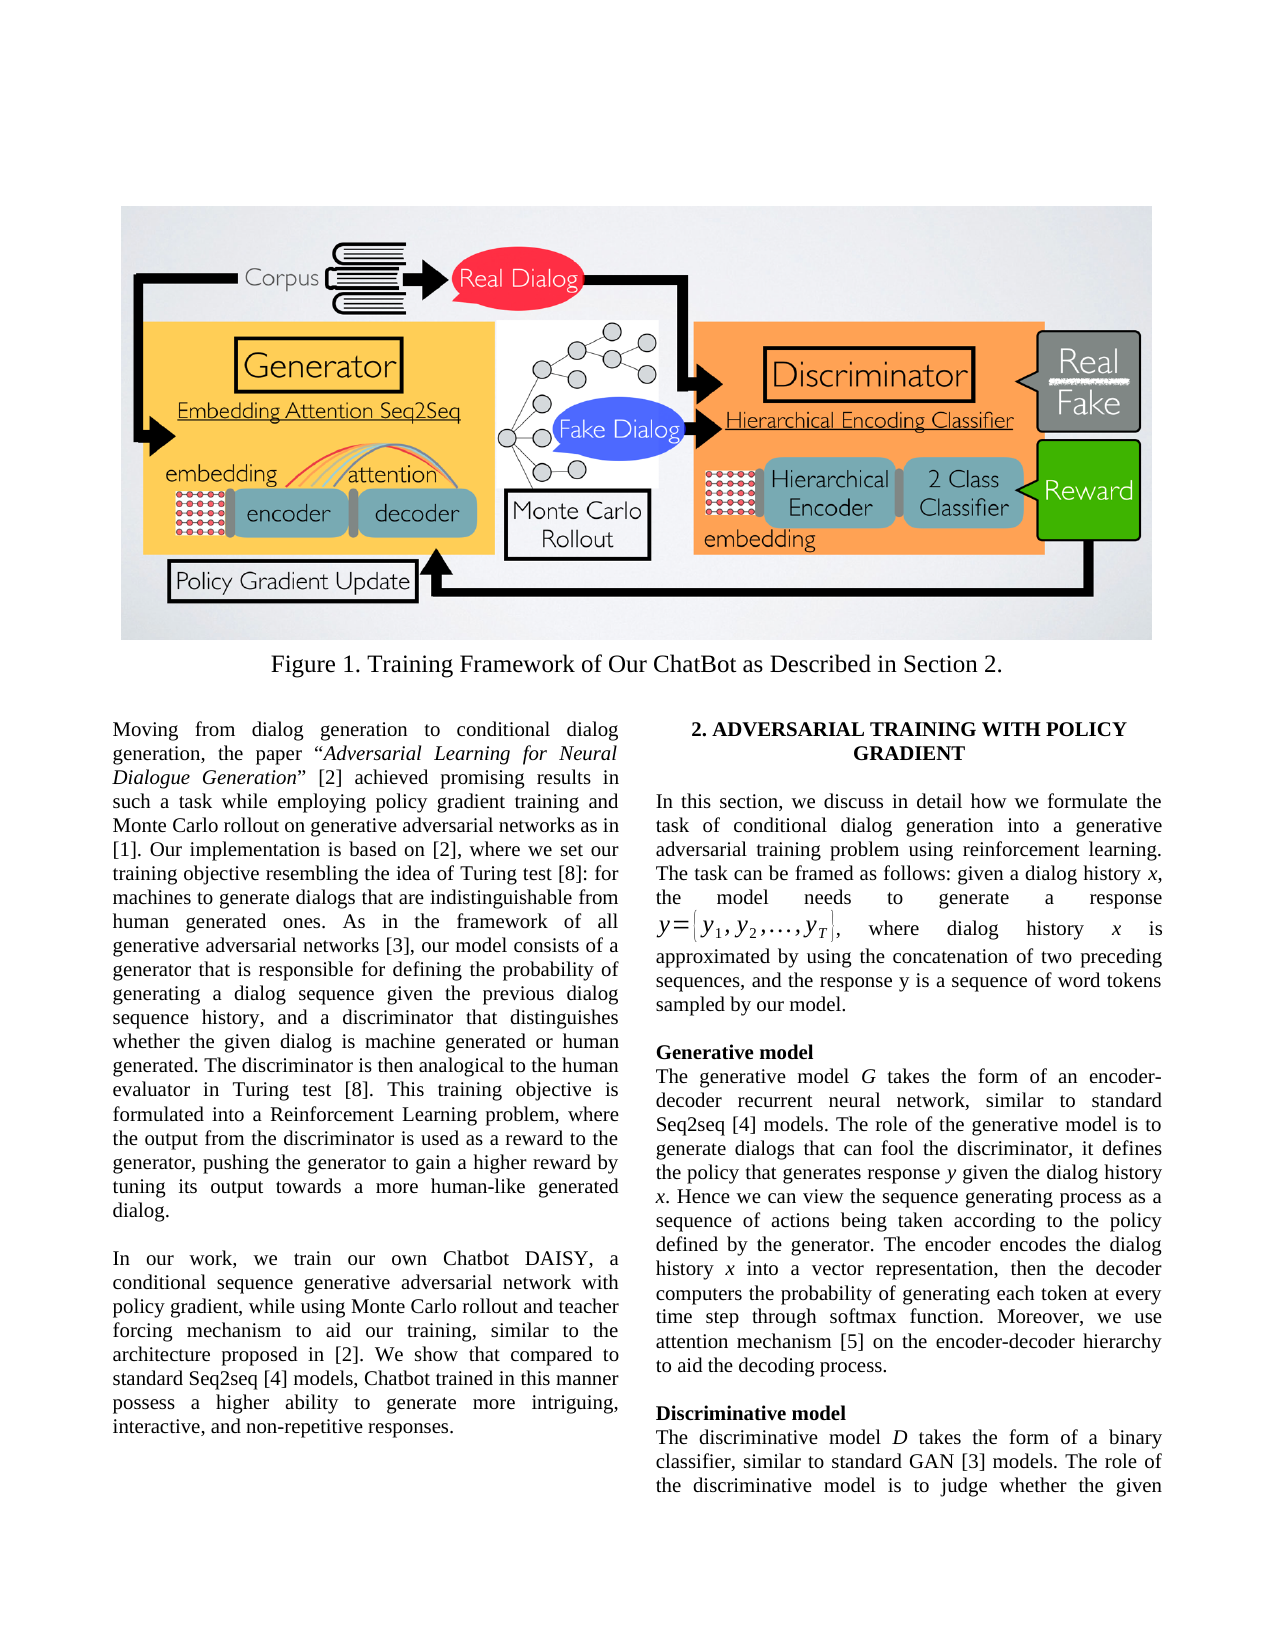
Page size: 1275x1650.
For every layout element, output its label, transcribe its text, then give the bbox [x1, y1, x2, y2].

text The generative model G takes the form of an encoder-decoder recurrent neural network, similar to standard Seq2seq [4] models. The role of the generative model is to generate dialogs that can fool the discriminator, it defines the policy that generates response y given the dialog history x. Hence we can view the sequence generating process as a sequence of actions being taken according to the policy defined by the generator. The encoder encodes the dialog history x into a vector representation, then the decoder computers the probability of generating each token at every time step through softmax function. Moreover, we use attention mechanism [5] on the encoder-decoder hierarchy to aid the decoding process. [656, 1064, 1162, 1377]
text 2. adversarial training with policy gradient [656, 207, 1162, 764]
text Generative model [656, 1040, 1162, 1064]
text Discriminative model [656, 1401, 1162, 1425]
text In our work, we train our own Chatbot DAISY, a conditional sequence generative adversarial network with policy gradient, while using Monte Carlo rollout and teacher forcing mechanism to aid our training, similar to the architecture proposed in [2]. We show that compared to standard Seq2seq [4] models, Chatbot trained in this manner possess a higher ability to generate more intriguing, interactive, and non-repetitive responses. [112, 1246, 619, 1438]
text In this section, we discuss in detail how we formulate the task of conditional dialog generation into a generative adversarial training problem using reinforcement learning. The task can be framed as follows: given a dialog history x, the model needs to generate a response , where dialog history x is approximated by using the concatenation of two preceding sequences, and the response y is a sequence of word tokens sampled by our model. [656, 789, 1162, 1016]
text Moving from dialog generation to conditional dialog generation, the paper “Adversarial Learning for Neural Dialogue Generation” [2] achieved promising results in such a task while employing policy gradient training and Monte Carlo rollout on generative adversarial networks as in [1]. Our implementation is based on [2], where we set our training objective resembling the idea of Turing test [8]: for machines to generate dialogs that are indistinguishable from human generated ones. As in the framework of all generative adversarial networks [3], our model consists of a generator that is responsible for defining the probability of generating a dialog sequence given the previous dialog sequence history, and a discriminator that distinguishes whether the given dialog is machine generated or human generated. The discriminator is then analogical to the human evaluator in Turing test [8]. This training objective is formulated into a Reinforcement Learning problem, where the output from the discriminator is used as a reward to the generator, pushing the generator to gain a higher reward by tuning its output towards a more human-like generated dialog. [112, 207, 619, 1222]
picture [121, 206, 1152, 640]
